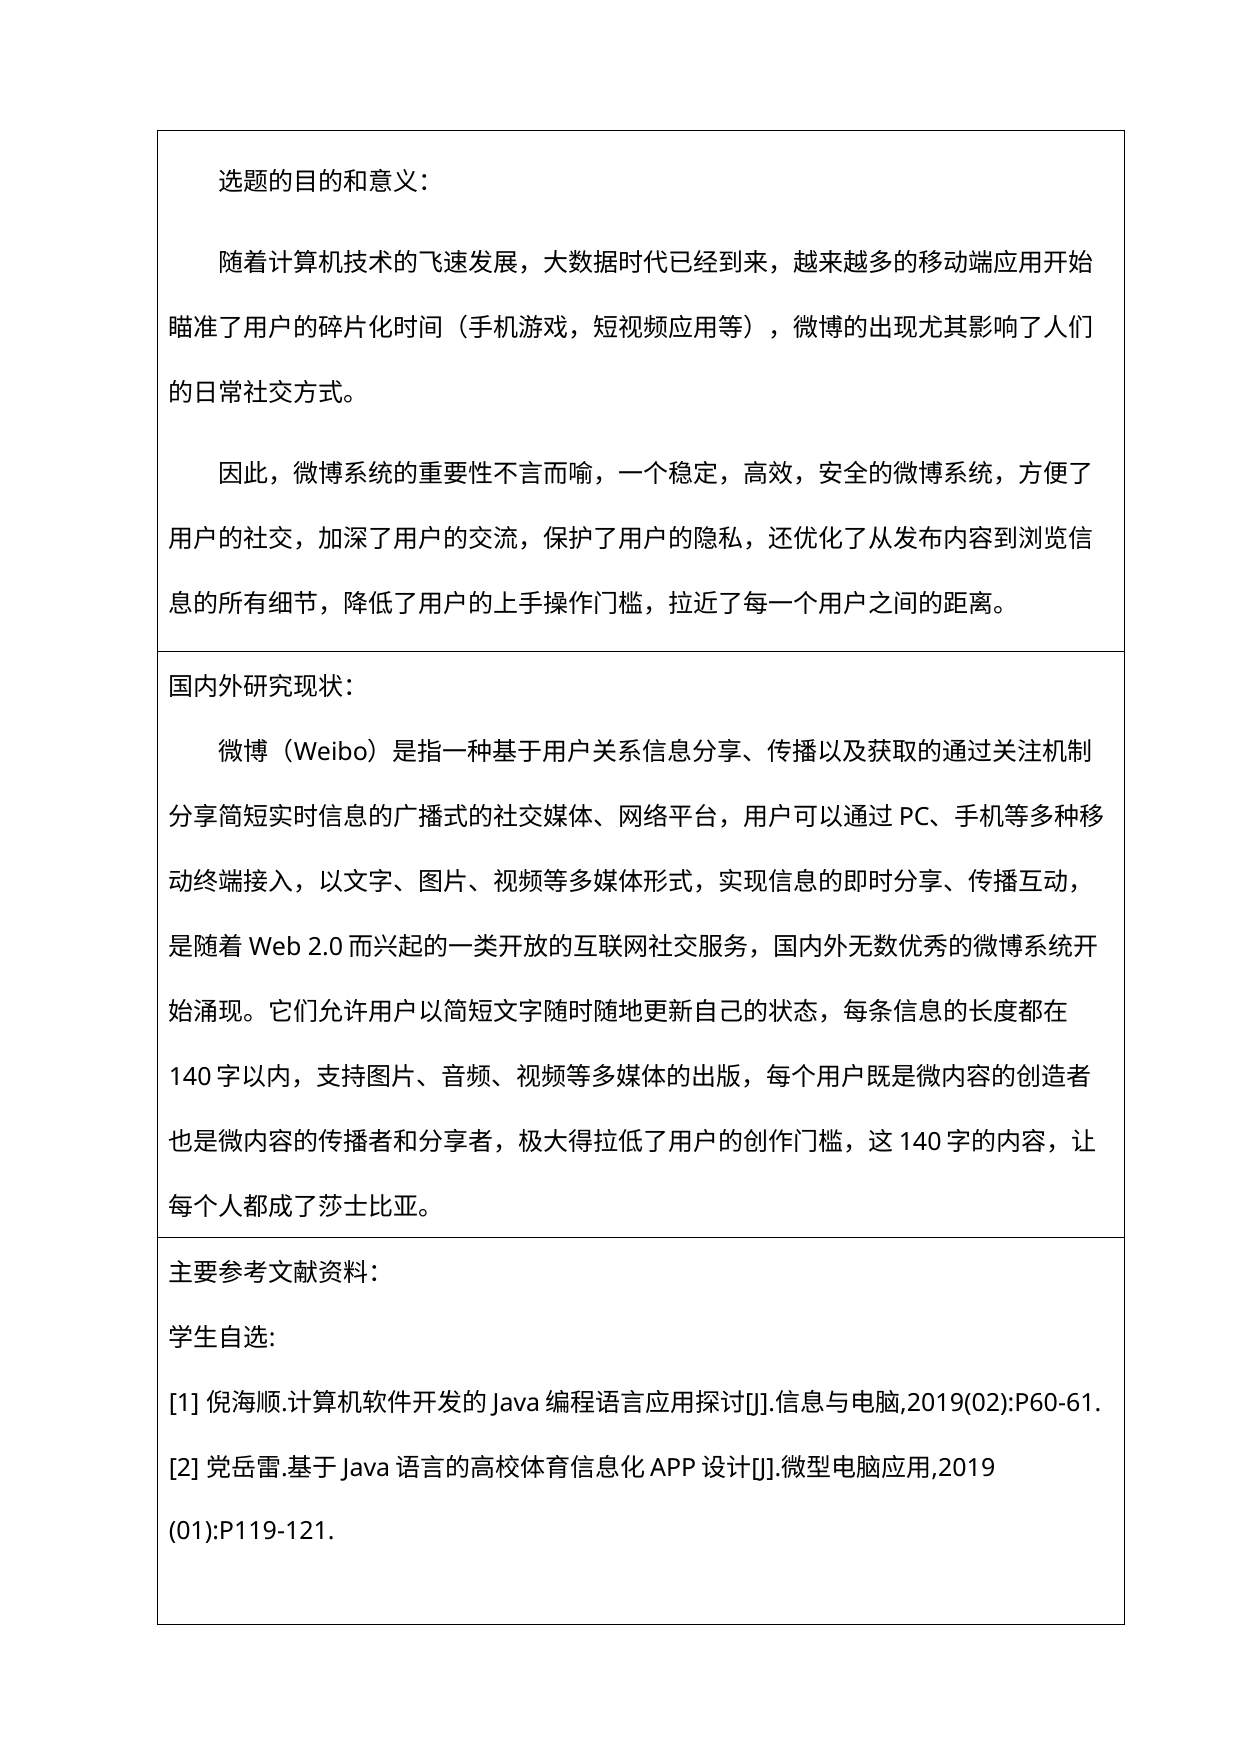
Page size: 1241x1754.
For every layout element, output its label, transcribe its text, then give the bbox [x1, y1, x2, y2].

table_cell 国内外研究现状： 微博（Weibo）是指一种基于用户关系信息分享、传播以及获取的通过关注机制分享简短实时信息的广播式的社交媒体、网络平台，用户可以通过PC、手机等多种移动终端接入，以文字、图片、视频等多媒体形式，实现信息的即时分享、传播互动，是随着Web 2.0而兴起的一类开放的互联网社交服务，国内外无数优秀的微博系统开始涌现。它们允许用户以简短文字随时随地更新自己的状态，每条信息的长度都在140字以内，支持图片、音频、视频等多媒体的出版，每个用户既是微内容的创造者也是微内容的传播者和分享者，极大得拉低了用户的创作门槛，这140字的内容，让每个人都成了莎士比亚。 [158, 652, 1124, 1237]
table_header 选题的目的和意义： 随着计算机技术的飞速发展，大数据时代已经到来，越来越多的移动端应用开始瞄准了用户的碎片化时间（手机游戏，短视频应用等），微博的出现尤其影响了人们的日常社交方式。 因此，微博系统的重要性不言而喻，一个稳定，高效，安全的微博系统，方便了用户的社交，加深了用户的交流，保护了用户的隐私，还优化了从发布内容到浏览信息的所有细节，降低了用户的上手操作门槛，拉近了每一个用户之间的距离。 [158, 131, 1124, 651]
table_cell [158, 1238, 1124, 1623]
